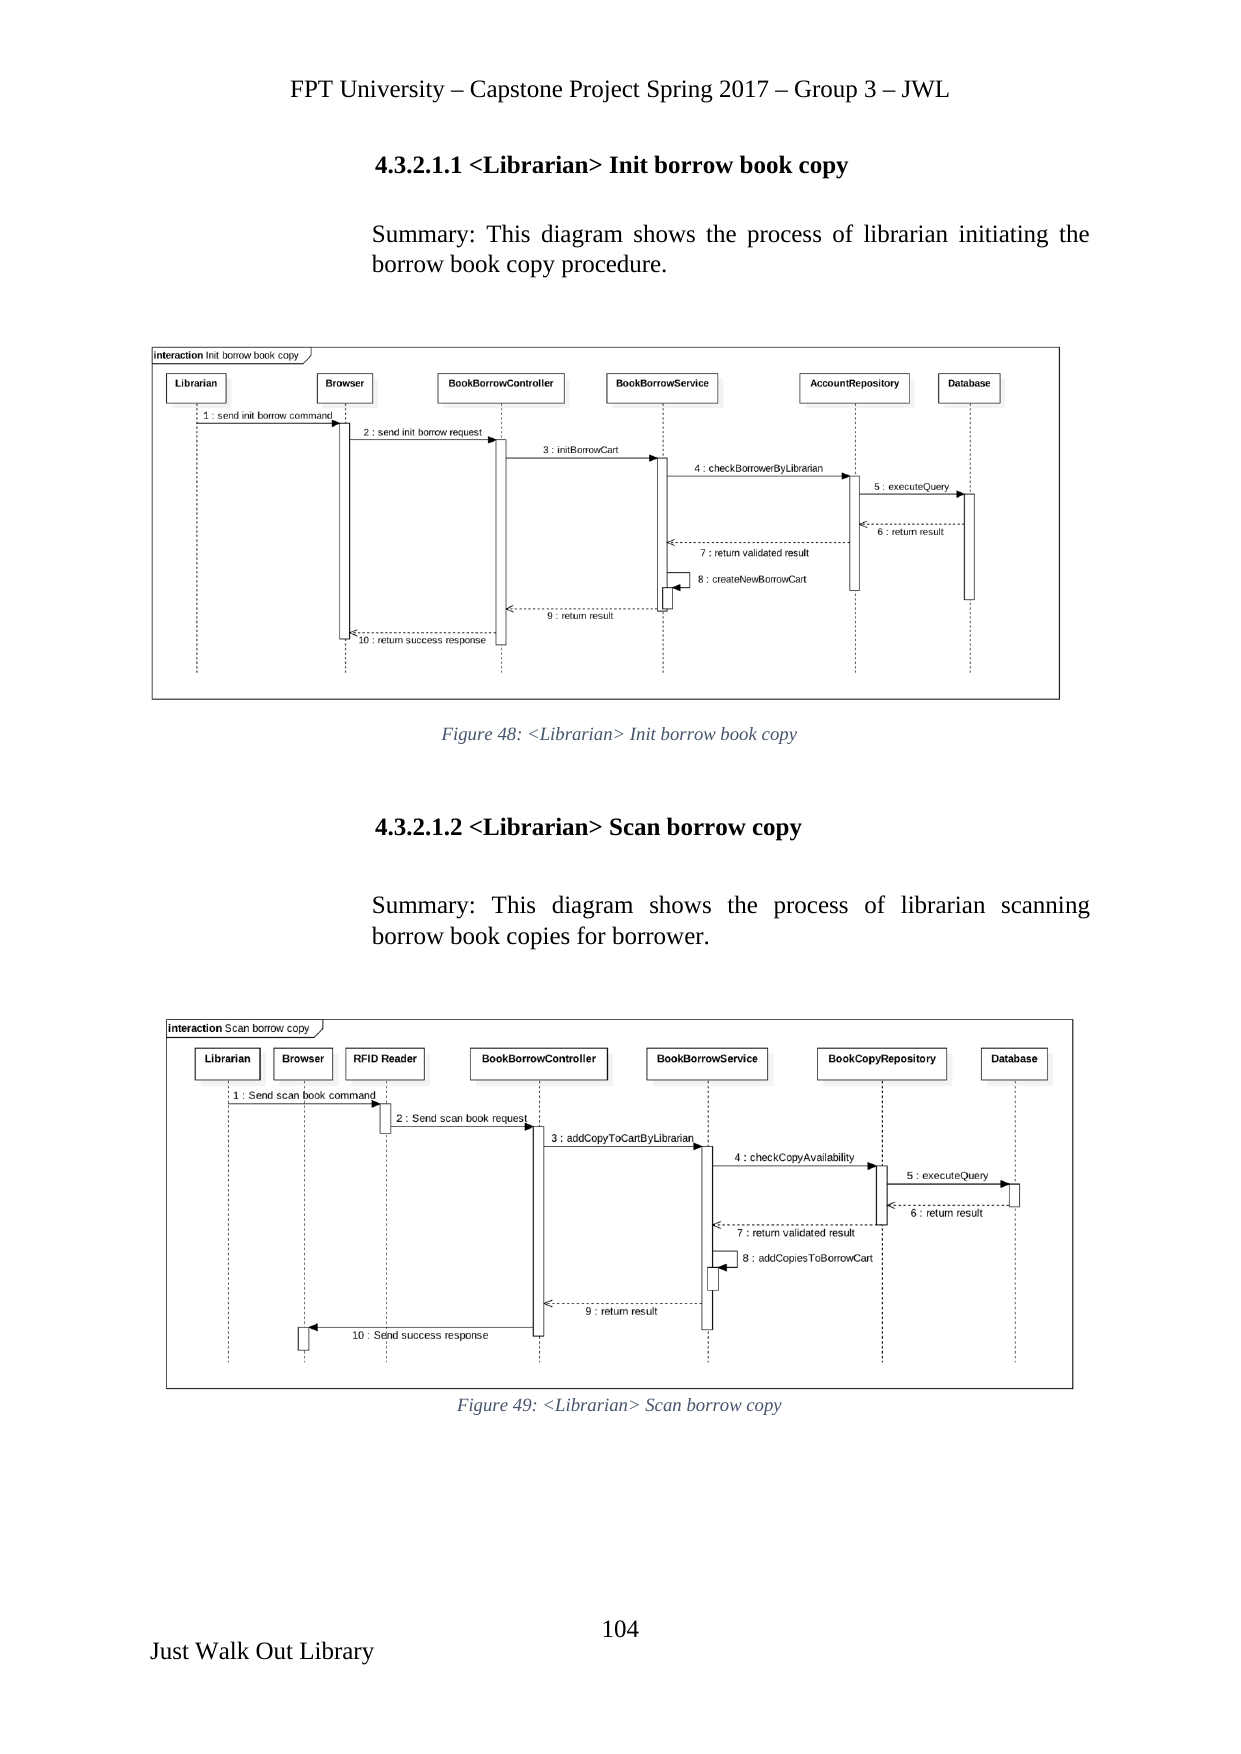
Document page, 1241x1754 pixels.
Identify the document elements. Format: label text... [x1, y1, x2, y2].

picture [150, 343, 1065, 705]
text Summary: This diagram shows the process of librarian scanning borrow book copies for borrower. [372, 891, 1090, 950]
subtitle <Librarian> Init borrow book copy [375, 150, 1090, 179]
picture [162, 1015, 1078, 1394]
text Summary: This diagram shows the process of librarian initiating the borrow book copy procedure. [372, 219, 1090, 278]
subtitle <Librarian> Scan borrow copy [375, 812, 1090, 841]
